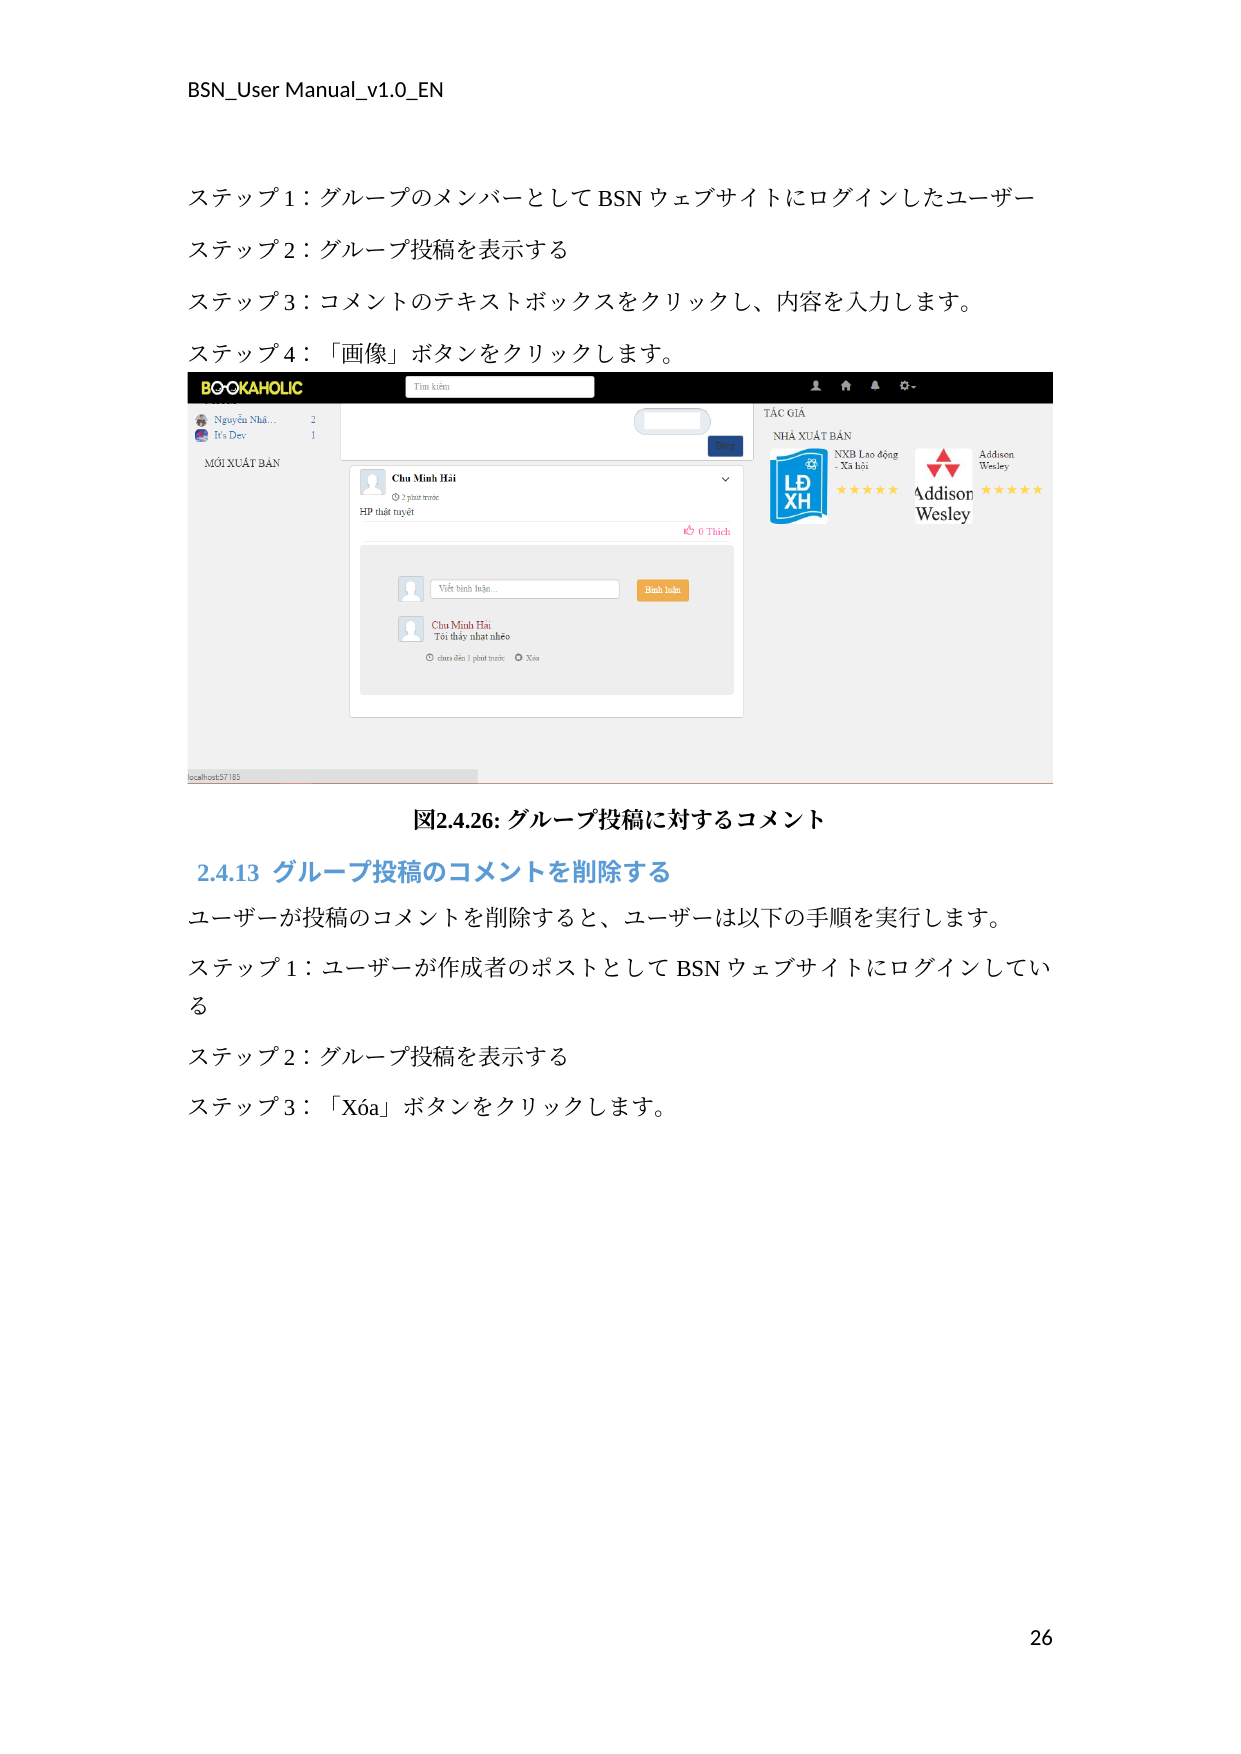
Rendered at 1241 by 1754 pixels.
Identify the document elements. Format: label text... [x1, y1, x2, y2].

text ステップ2：グループ投稿を表示する [187, 1039, 1053, 1072]
text ステップ4：「画像」ボタンをクリックします。 [187, 337, 1053, 372]
text ステップ1：グループのメンバーとしてBSNウェブサイトにログインしたユーザー [187, 180, 1053, 213]
text ユーザーが投稿のコメントを削除すると、ユーザーは以下の手順を実行します。 [187, 900, 1053, 933]
text ステップ1：ユーザーが作成者のポストとしてBSNウェブサイトにログインしている [187, 951, 1053, 1021]
picture [187, 372, 1053, 784]
text ステップ2：グループ投稿を表示する [187, 232, 1053, 265]
text ステップ3：コメントのテキストボックスをクリックし、内容を入力します。 [187, 284, 1053, 317]
text ステップ3：「Xóa」ボタンをクリックします。 [187, 1089, 1053, 1122]
subtitle グループ投稿のコメントを削除する [197, 853, 1053, 889]
